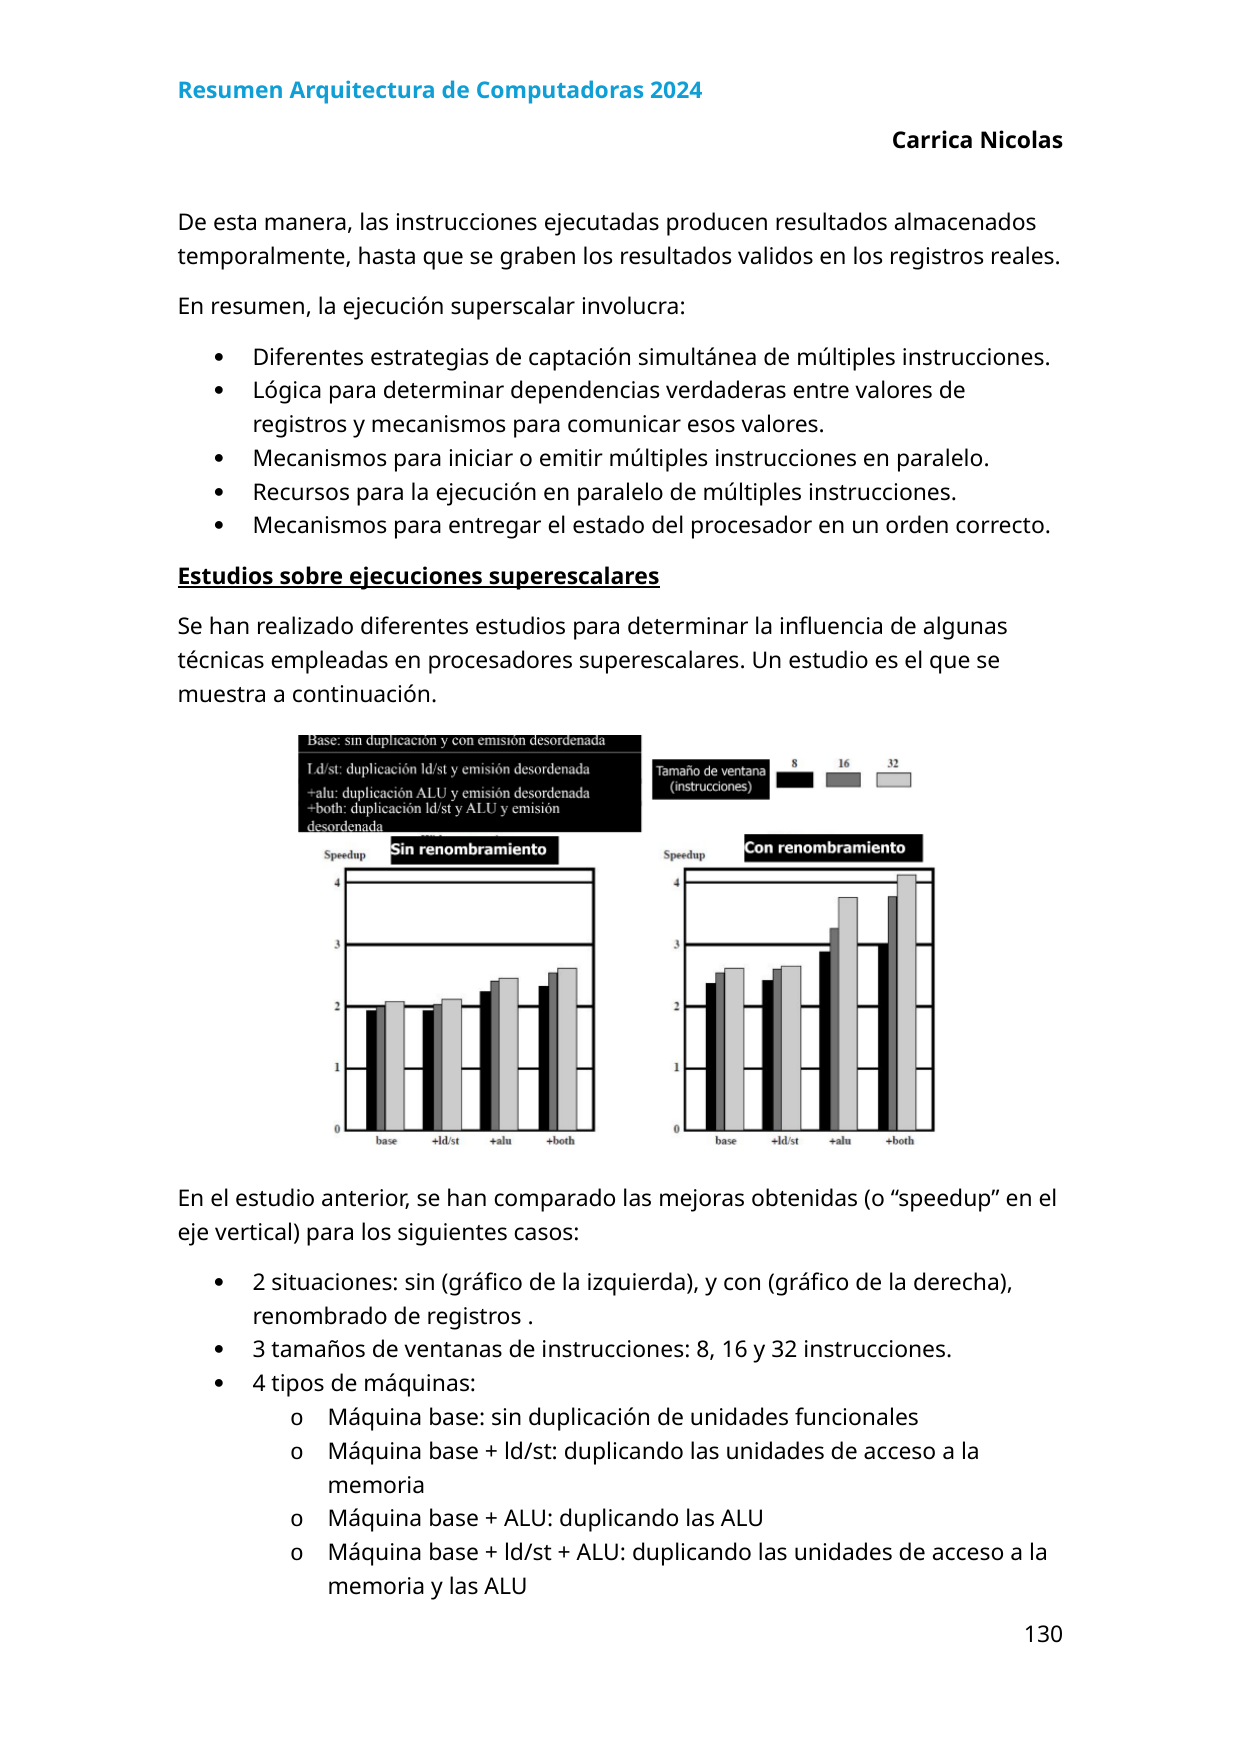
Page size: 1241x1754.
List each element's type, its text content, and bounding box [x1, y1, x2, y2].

text En el estudio anterior, se han comparado las mejoras obtenidas (o “speedup” en el eje vertical) para los siguientes casos: [177, 1182, 1063, 1247]
picture [273, 735, 973, 1150]
list Máquina base: sin duplicación de unidades funcionales [290, 1401, 1063, 1432]
list Diferentes estrategias de captación simultánea de múltiples instrucciones. [215, 340, 1063, 372]
list 4 tipos de máquinas: [215, 1367, 1063, 1398]
list Máquina base + ALU: duplicando las ALU [290, 1502, 1063, 1534]
list 2 situaciones: sin (gráfico de la izquierda), y con (gráfico de la derecha), renombrado de registros . [215, 1266, 1063, 1331]
list Máquina base + ld/st + ALU: duplicando las unidades de acceso a la memoria y las ALU [290, 1536, 1063, 1601]
list Mecanismos para entregar el estado del procesador en un orden correcto. [215, 509, 1063, 540]
text Se han realizado diferentes estudios para determinar la influencia de algunas técnicas empleadas en procesadores superescalares. Un estudio es el que se muestra a continuación. [177, 610, 1063, 709]
list Mecanismos para iniciar o emitir múltiples instrucciones en paralelo. [215, 442, 1063, 473]
text Estudios sobre ejecuciones superescalares [177, 559, 1063, 591]
list Recursos para la ejecución en paralelo de múltiples instrucciones. [215, 475, 1063, 507]
text En resumen, la ejecución superscalar involucra: [177, 290, 1063, 321]
list 3 tamaños de ventanas de instrucciones: 8, 16 y 32 instrucciones. [215, 1333, 1063, 1364]
text De esta manera, las instrucciones ejecutadas producen resultados almacenados temporalmente, hasta que se graben los resultados validos en los registros reales. [177, 206, 1063, 271]
list Máquina base + ld/st: duplicando las unidades de acceso a la memoria [290, 1435, 1063, 1500]
list Lógica para determinar dependencias verdaderas entre valores de registros y mecanismos para comunicar esos valores. [215, 374, 1063, 439]
